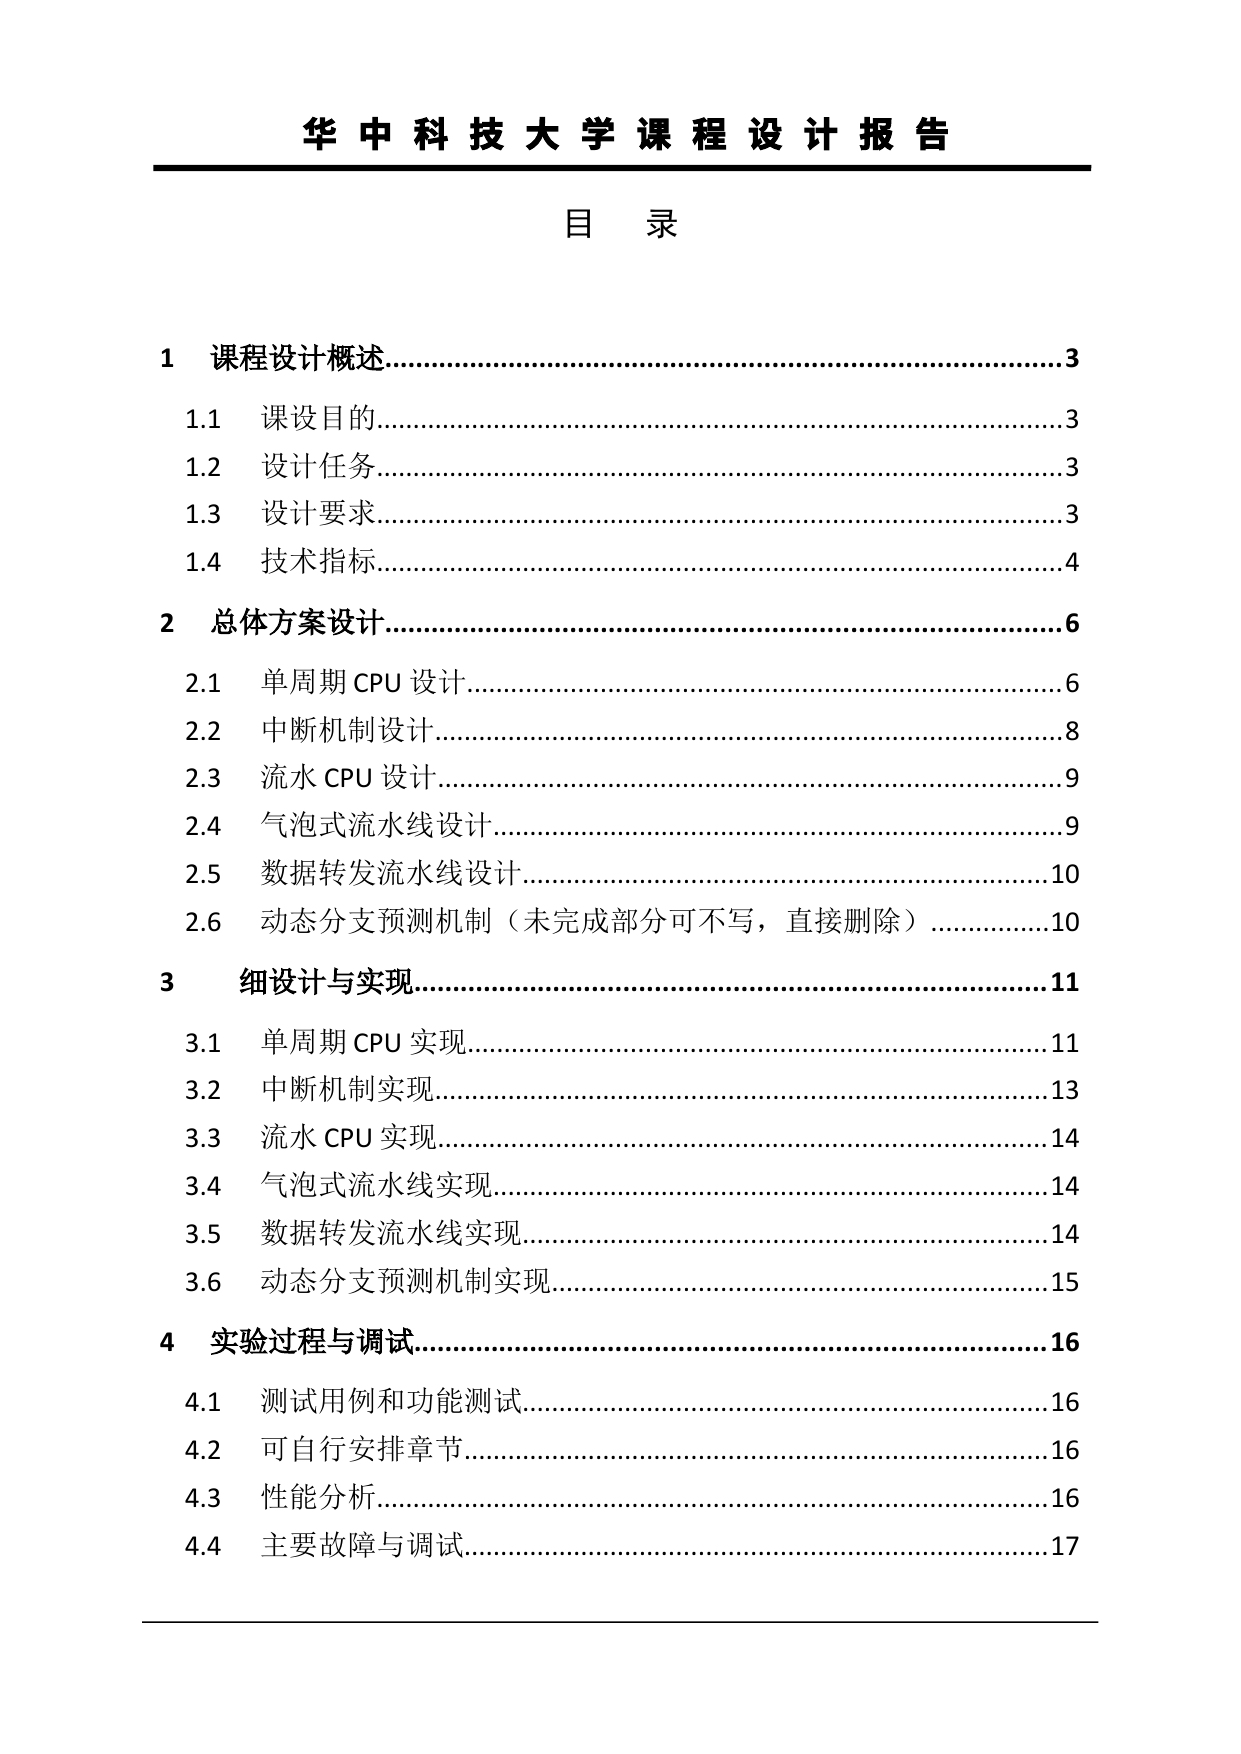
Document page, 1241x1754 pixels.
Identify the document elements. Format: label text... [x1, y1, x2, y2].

text 3.3 流水CPU实现 14 [184, 1113, 1081, 1161]
text 2.4 气泡式流水线设计 9 [184, 801, 1081, 849]
text 4.2 可自行安排章节 16 [184, 1425, 1081, 1473]
text 1.1 课设目的 3 [184, 394, 1081, 441]
text 2.3 流水CPU设计 9 [184, 753, 1081, 801]
text 4.3 性能分析 16 [184, 1473, 1081, 1521]
text 1.2 设计任务 3 [184, 441, 1081, 489]
text 3.6 动态分支预测机制实现 15 [184, 1256, 1081, 1304]
text 2.6 动态分支预测机制（未完成部分可不写，直接删除） 10 [184, 897, 1081, 944]
text 1.4 技术指标 4 [184, 537, 1081, 585]
text 目 录 [159, 197, 1081, 245]
text 3 详细设计与实现 11 [159, 957, 1081, 1005]
text 2.1 单周期CPU设计 6 [184, 658, 1081, 706]
text 2.2 中断机制设计 8 [184, 706, 1081, 753]
text 3.5 数据转发流水线实现 14 [184, 1209, 1081, 1256]
text 2 总体方案设计 6 [159, 597, 1081, 645]
text 3.1 单周期CPU 实现 11 [184, 1017, 1081, 1065]
text 3.4 气泡式流水线实现 14 [184, 1161, 1081, 1209]
text 2.5 数据转发流水线设计 10 [184, 849, 1081, 897]
text 1.3 设计要求 3 [184, 489, 1081, 537]
text 4.4 主要故障与调试 17 [184, 1521, 1081, 1568]
text 4 实验过程与调试 16 [159, 1317, 1081, 1364]
text 3.2 中断机制实现 13 [184, 1065, 1081, 1113]
text 4.1 测试用例和功能测试 16 [184, 1377, 1081, 1425]
text 1 课程设计概述 3 [159, 333, 1081, 381]
